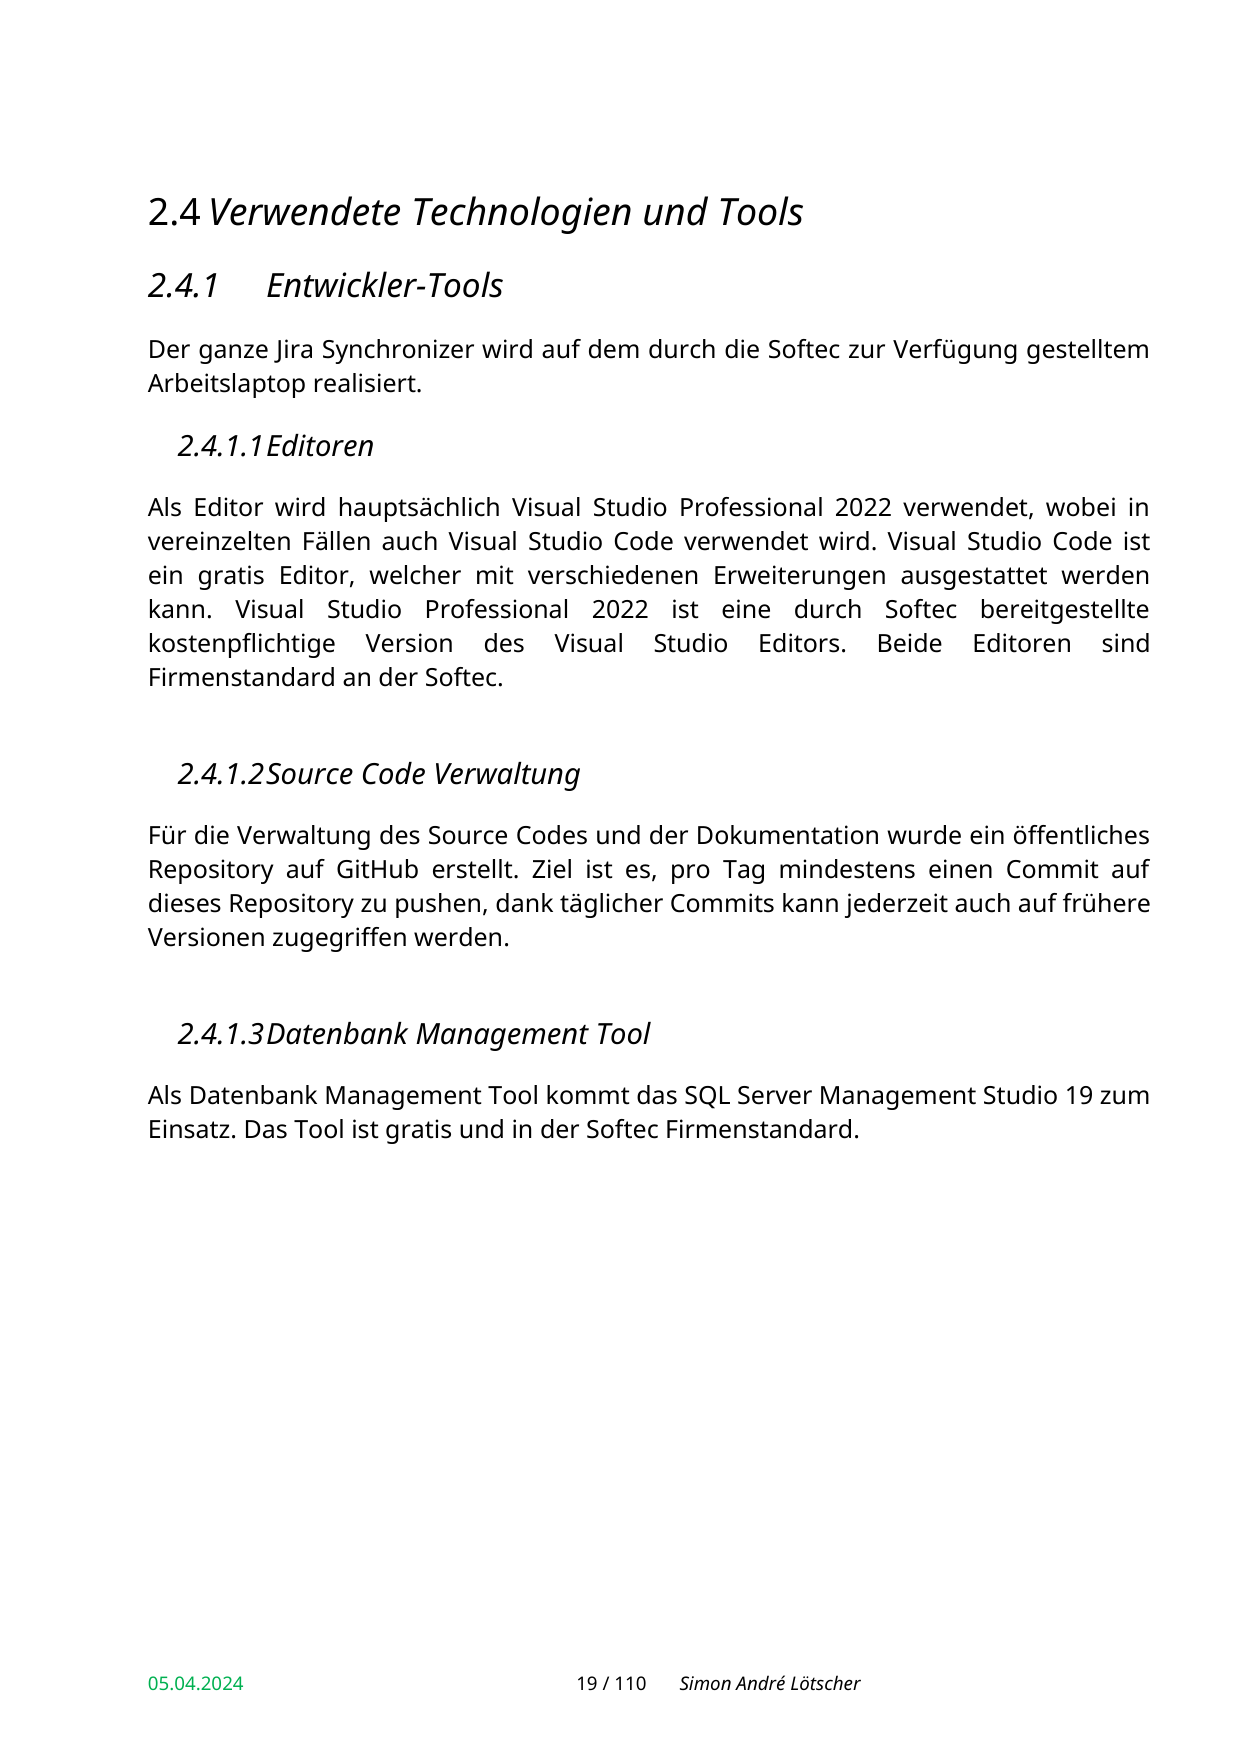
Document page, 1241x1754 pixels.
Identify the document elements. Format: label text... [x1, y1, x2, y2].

text Entwickler-Tools [148, 261, 1152, 307]
text Datenbank Management Tool [177, 1013, 1152, 1053]
text Für die Verwaltung des Source Codes und der Dokumentation wurde ein öffentliches Repository auf GitHub erstellt. Ziel ist es, pro Tag mindestens einen Commit auf dieses Repository zu pushen, dank täglicher Commits kann jederzeit auch auf frühere Versionen zugegriffen werden. [148, 818, 1152, 954]
text Als Datenbank Management Tool kommt das SQL Server Management Studio 19 zum Einsatz. Das Tool ist gratis und in der Softec Firmenstandard. [148, 1078, 1152, 1146]
text Source Code Verwaltung [177, 753, 1152, 793]
text Editoren [177, 425, 1152, 464]
text Verwendete Technologien und Tools [148, 185, 1152, 236]
text Als Editor wird hauptsächlich Visual Studio Professional 2022 verwendet, wobei in vereinzelten Fällen auch Visual Studio Code verwendet wird. Visual Studio Code ist ein gratis Editor, welcher mit verschiedenen Erweiterungen ausgestattet werden kann. Visual Studio Professional 2022 ist eine durch Softec bereitgestellte kostenpflichtige Version des Visual Studio Editors. Beide Editoren sind Firmenstandard an der Softec. [148, 489, 1152, 694]
text Der ganze Jira Synchronizer wird auf dem durch die Softec zur Verfügung gestelltem Arbeitslaptop realisiert. [148, 332, 1152, 400]
